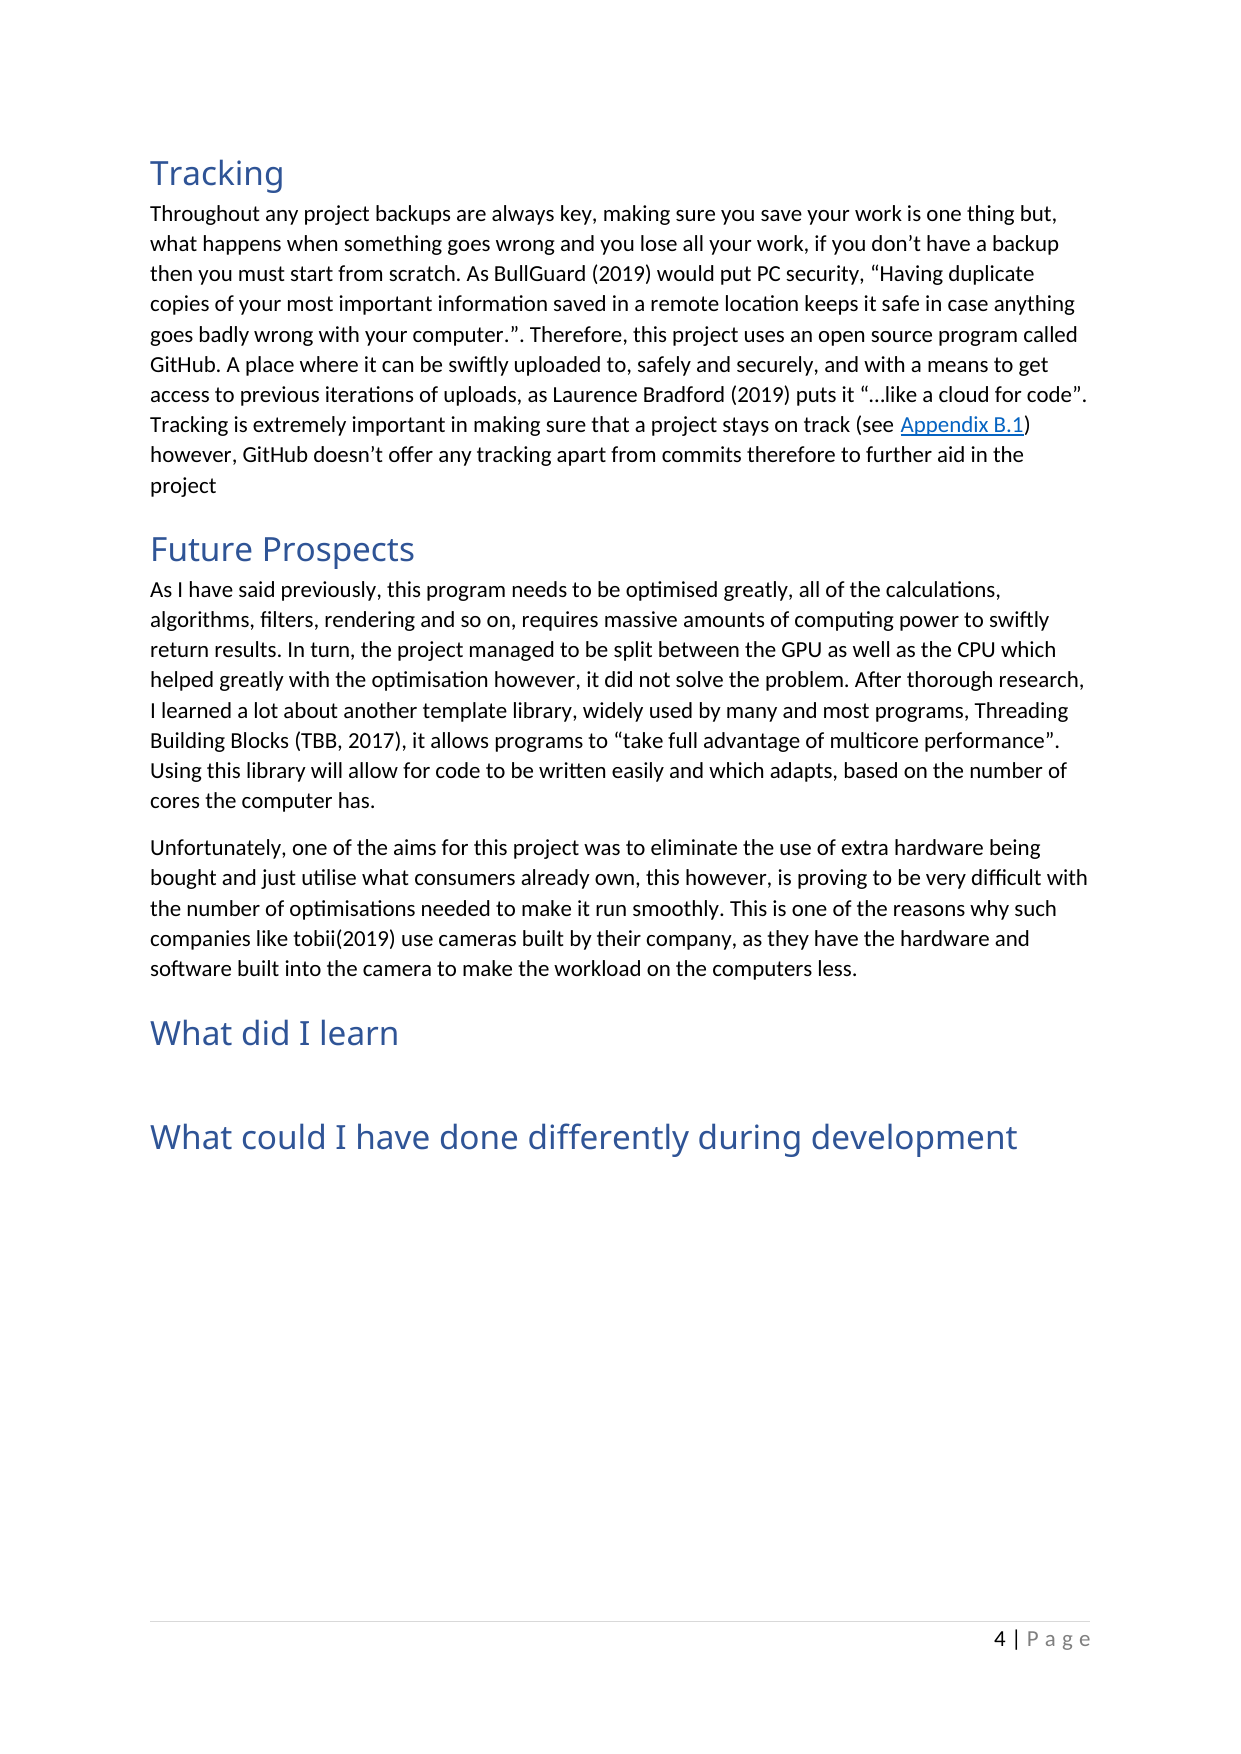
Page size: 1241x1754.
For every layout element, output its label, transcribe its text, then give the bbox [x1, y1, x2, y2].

subtitle What did I learn [150, 1009, 1090, 1055]
text Unfortunately, one of the aims for this project was to eliminate the use of extra hardware being bought and just utilise what consumers already own, this however, is proving to be very difficult with the number of optimisations needed to make it run smoothly. This is one of the reasons why such companies like tobii(2019) use cameras built by their company, as they have the hardware and software built into the camera to make the workload on the computers less. [150, 833, 1090, 982]
text Throughout any project backups are always key, making sure you save your work is one thing but, what happens when something goes wrong and you lose all your work, if you don’t have a backup then you must start from scratch. As BullGuard (2019) would put PC security, “Having duplicate copies of your most important information saved in a remote location keeps it safe in case anything goes badly wrong with your computer.”. Therefore, this project uses an open source program called GitHub. A place where it can be swiftly uploaded to, safely and securely, and with a means to get access to previous iterations of uploads, as Laurence Bradford (2019) puts it “…like a cloud for code”. Tracking is extremely important in making sure that a project stays on track (see Appendix B.1) however, GitHub doesn’t offer any tracking apart from commits therefore to further aid in the project [150, 199, 1090, 499]
subtitle Tracking [150, 150, 1090, 195]
subtitle What could I have done differently during development [150, 1113, 1090, 1159]
subtitle Future Prospects [150, 526, 1090, 571]
text As I have said previously, this program needs to be optimised greatly, all of the calculations, algorithms, filters, rendering and so on, requires massive amounts of computing power to swiftly return results. In turn, the project managed to be split between the GPU as well as the CPU which helped greatly with the optimisation however, it did not solve the problem. After thorough research, I learned a lot about another template library, widely used by many and most programs, Threading Building Blocks (TBB, 2017), it allows programs to “take full advantage of multicore performance”. Using this library will allow for code to be written easily and which adapts, based on the number of cores the computer has. [150, 575, 1090, 814]
